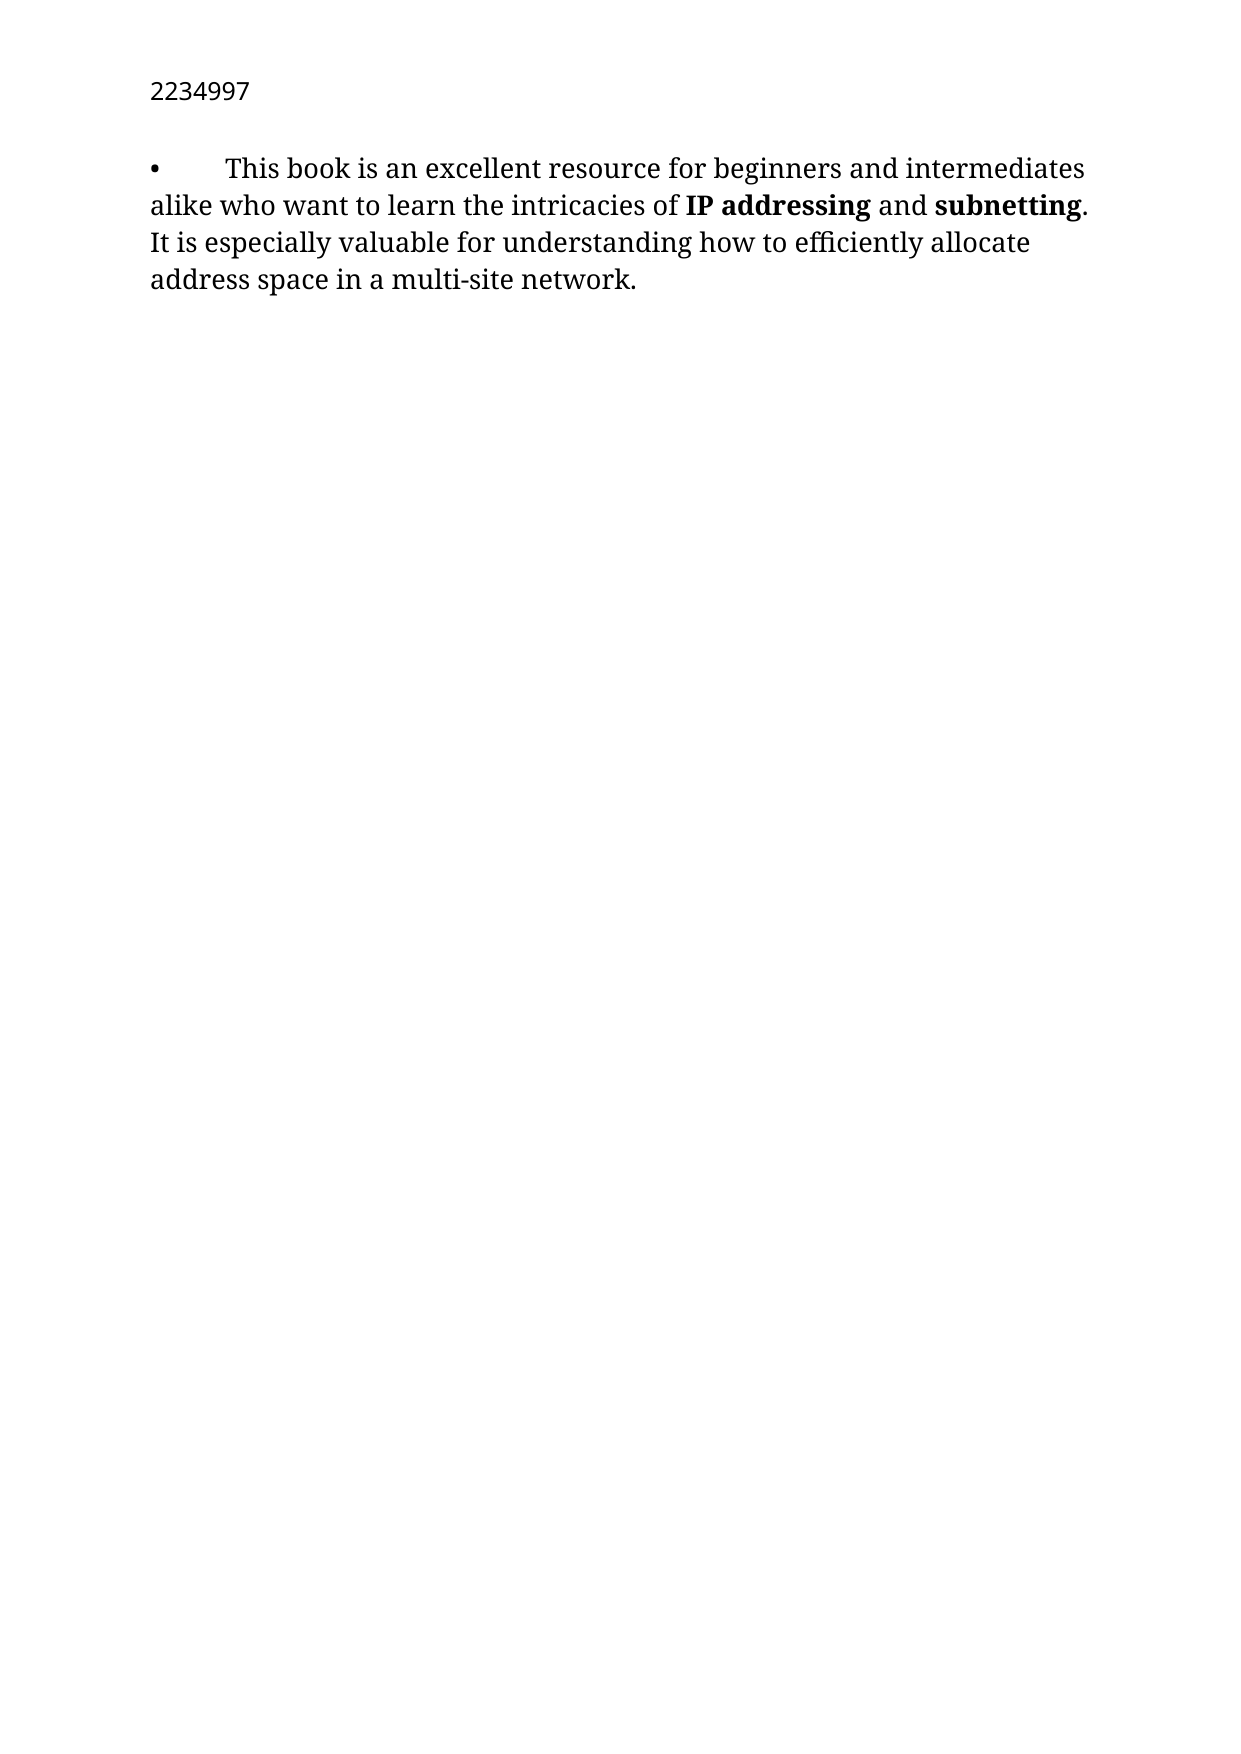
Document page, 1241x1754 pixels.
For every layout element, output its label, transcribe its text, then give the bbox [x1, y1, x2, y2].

list This book is an excellent resource for beginners and intermediates alike who want to learn the intricacies of IP addressing and subnetting. It is especially valuable for understanding how to efficiently allocate address space in a multi-site network. [150, 150, 1090, 297]
